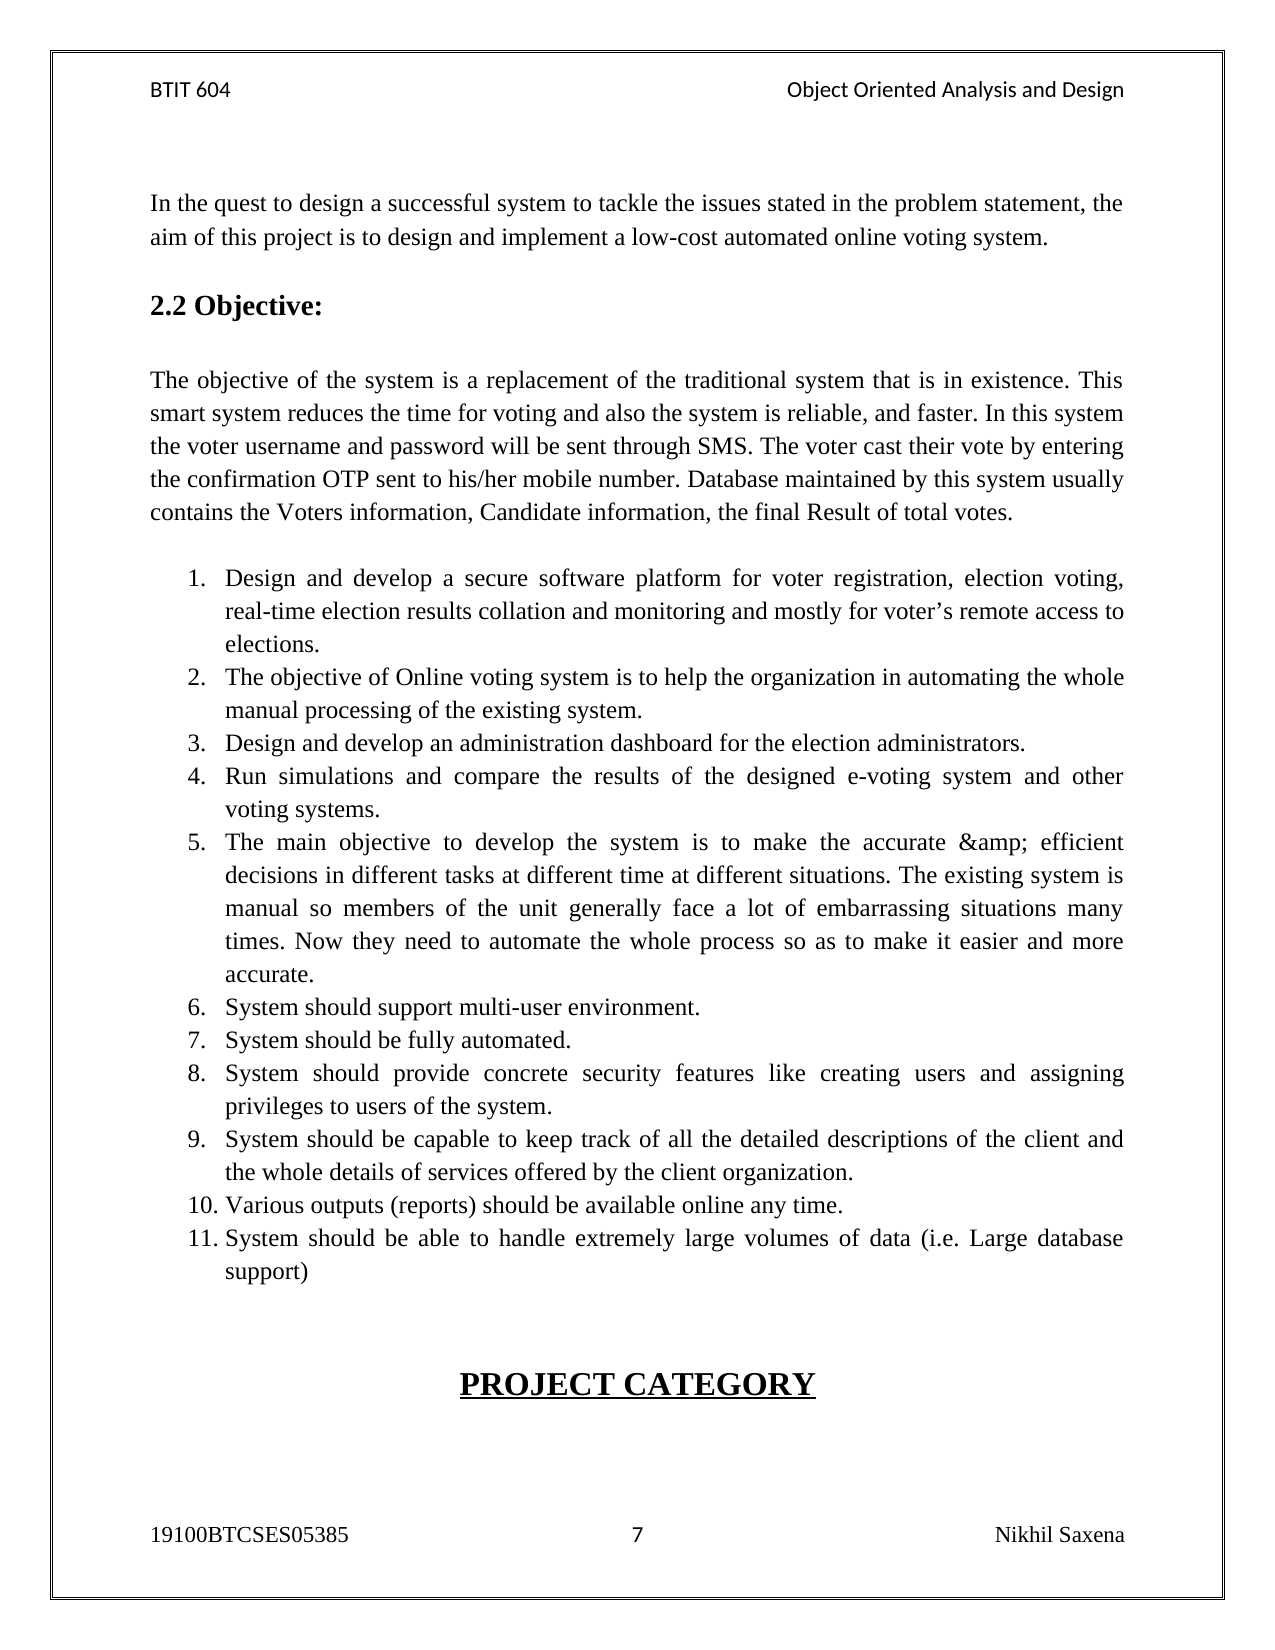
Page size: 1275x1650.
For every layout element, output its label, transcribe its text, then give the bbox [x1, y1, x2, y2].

text In the quest to design a successful system to tackle the issues stated in the problem statement, the aim of this project is to design and implement a low-cost automated online voting system. [150, 188, 1125, 250]
list System should be able to handle extremely large volumes of data (i.e. Large database support) [187, 1223, 1125, 1285]
list Run simulations and compare the results of the designed e-voting system and other voting systems. [187, 761, 1125, 823]
list System should be fully automated. [187, 1025, 1125, 1054]
text The objective of the system is a replacement of the traditional system that is in existence. This smart system reduces the time for voting and also the system is reliable, and faster. In this system the voter username and password will be sent through SMS. The voter cast their vote by entering the confirmation OTP sent to his/her mobile number. Database maintained by this system usually contains the Voters information, Candidate information, the final Result of total votes. [150, 365, 1125, 526]
list System should provide concrete security features like creating users and assigning privileges to users of the system. [187, 1058, 1125, 1120]
list Various outputs (reports) should be available online any time. [187, 1190, 1125, 1219]
list System should be capable to keep track of all the detailed descriptions of the client and the whole details of services offered by the client organization. [187, 1124, 1125, 1186]
text PROJECT CATEGORY [150, 1364, 1125, 1402]
list The objective of Online voting system is to help the organization in automating the whole manual processing of the existing system. [187, 662, 1125, 724]
list Design and develop an administration dashboard for the election administrators. [187, 728, 1125, 757]
list The main objective to develop the system is to make the accurate &amp; efficient decisions in different tasks at different time at different situations. The existing system is manual so members of the unit generally face a lot of embarrassing situations many times. Now they need to automate the whole process so as to make it easier and more accurate. [187, 827, 1125, 988]
list Design and develop a secure software platform for voter registration, election voting, real-time election results collation and monitoring and mostly for voter’s remote access to elections. [187, 563, 1125, 658]
list System should support multi-user environment. [187, 992, 1125, 1021]
text 2.2 Objective: [150, 288, 1125, 321]
